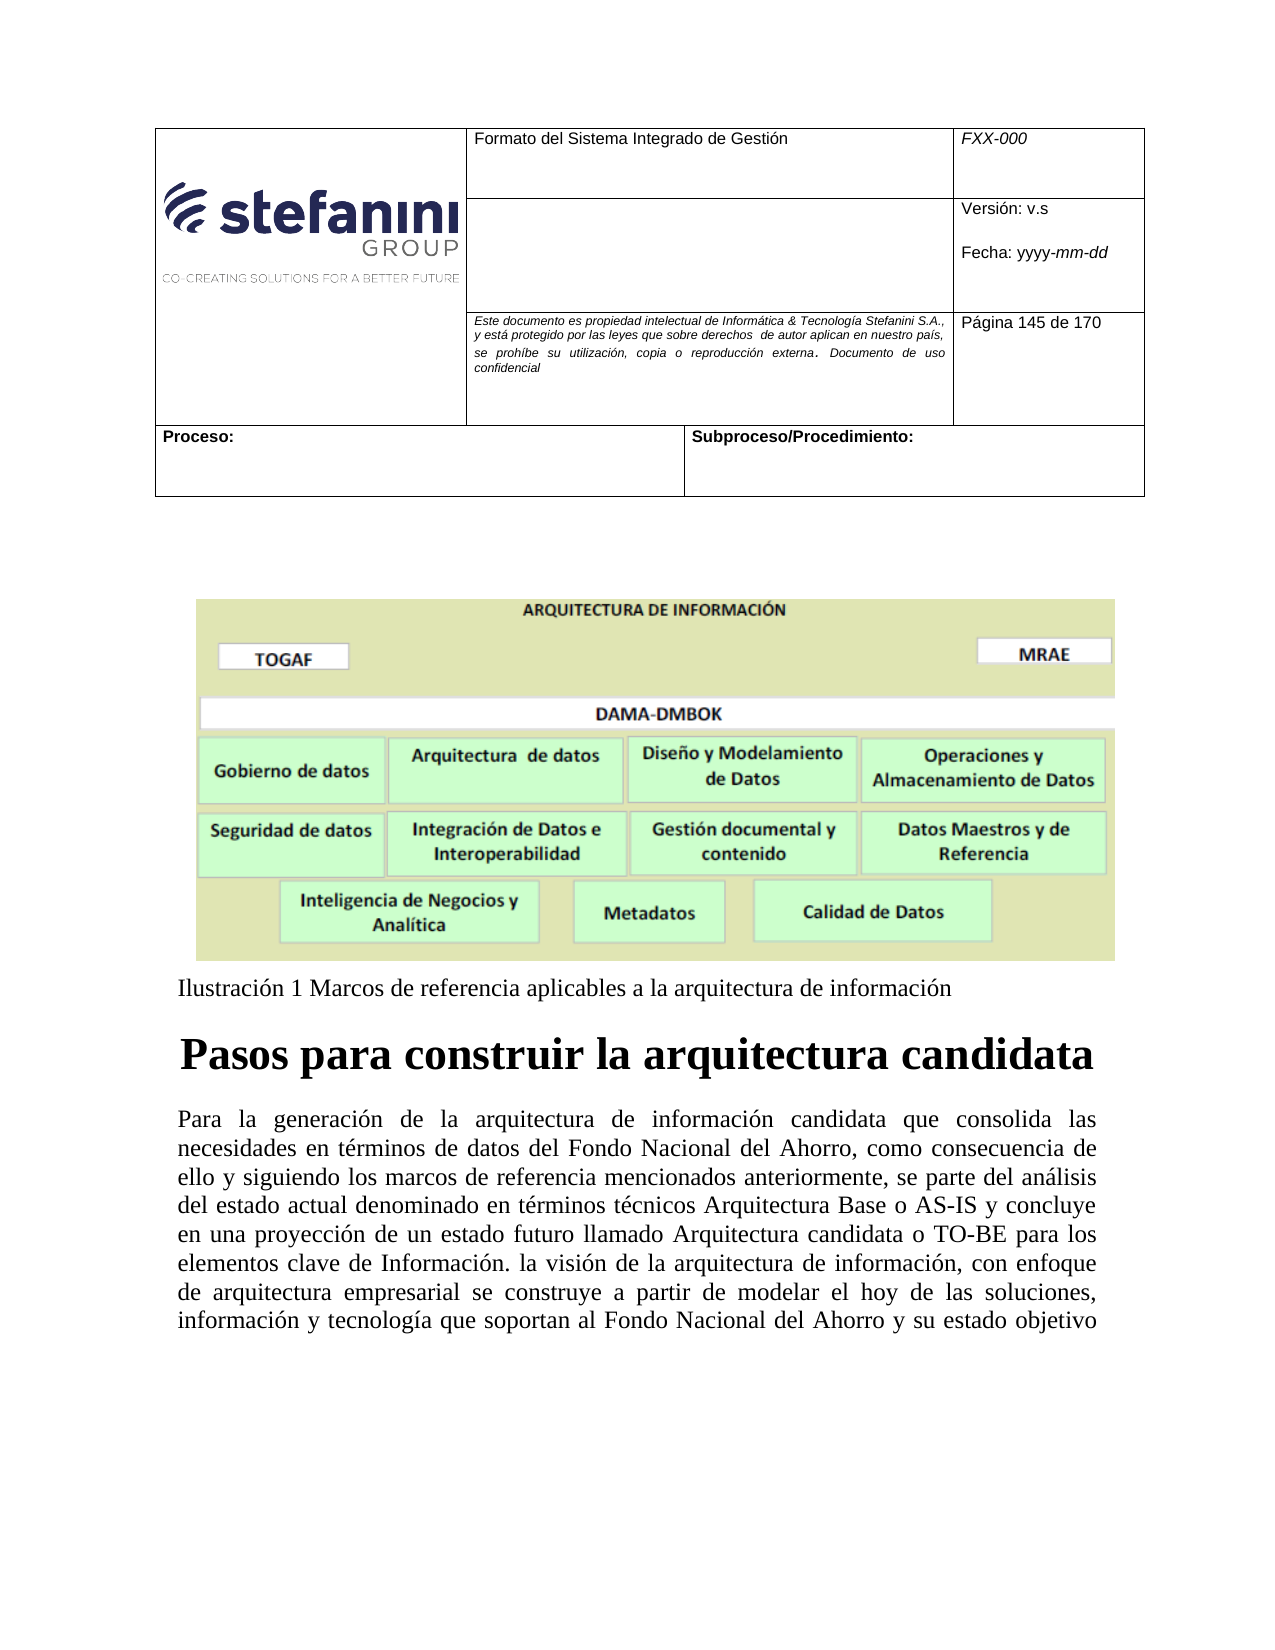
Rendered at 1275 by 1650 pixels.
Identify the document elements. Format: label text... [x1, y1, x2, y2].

text Ilustración 1 Marcos de referencia aplicables a la arquitectura de información [177, 973, 1098, 1001]
subtitle Pasos para construir la arquitectura candidata [177, 1026, 1098, 1079]
picture [196, 599, 1115, 961]
text Para la generación de la arquitectura de información candidata que consolida las necesidades en términos de datos del Fondo Nacional del Ahorro, como consecuencia de ello y siguiendo los marcos de referencia mencionados anteriormente, se parte del análisis del estado actual denominado en términos técnicos Arquitectura Base o AS-IS y concluye en una proyección de un estado futuro llamado Arquitectura candidata o TO-BE para los elementos clave de Información. la visión de la arquitectura de información, con enfoque de arquitectura empresarial se construye a partir de modelar el hoy de las soluciones, información y tecnología que soportan al Fondo Nacional del Ahorro y su estado objetivo en un alto nivel caracterizando los elementos de arquitectura. En general los pasos clave para construir las arquitecturas para cada uno de los dominios deben considerar: [177, 1104, 1098, 1334]
picture [162, 182, 460, 286]
